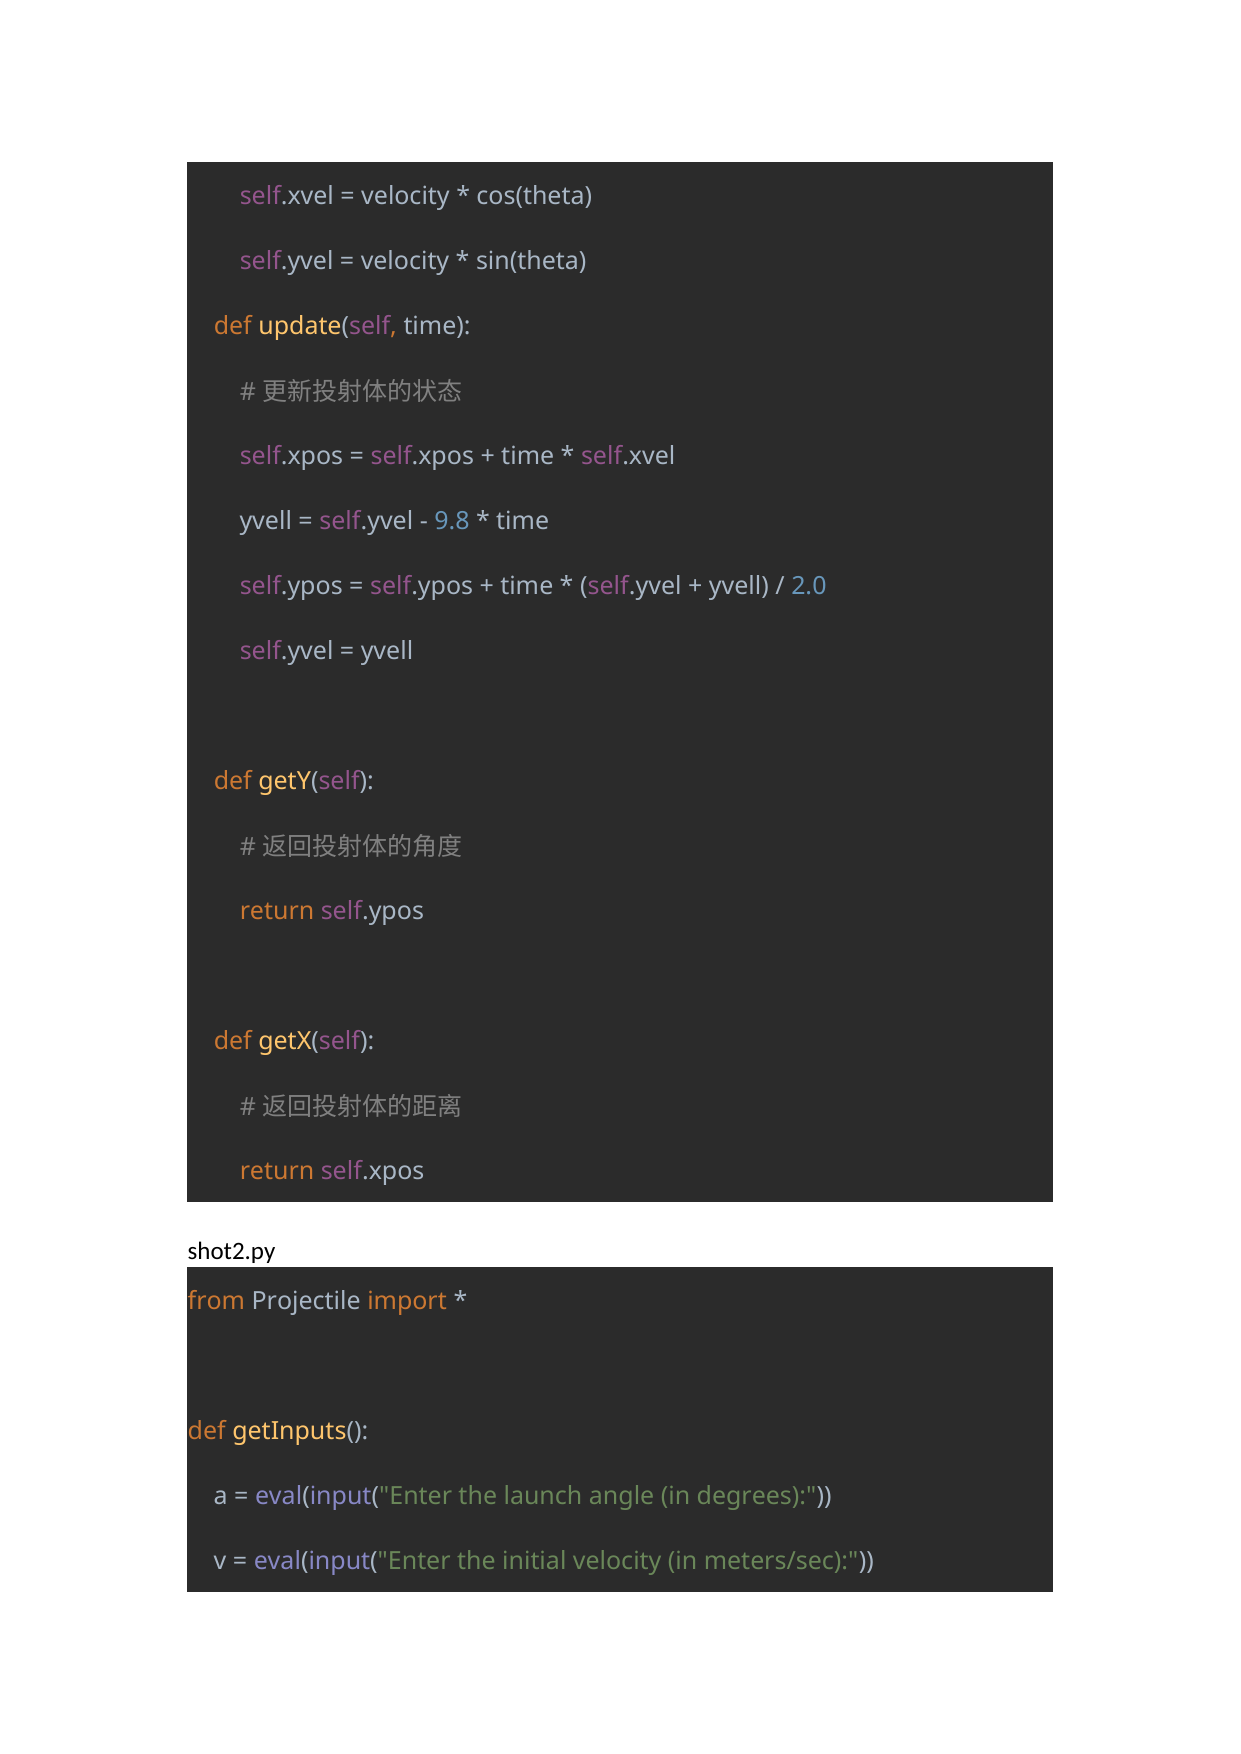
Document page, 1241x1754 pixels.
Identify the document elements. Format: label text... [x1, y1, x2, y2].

text shot2.py [187, 1234, 1053, 1267]
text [187, 1267, 1053, 1592]
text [187, 162, 1053, 1202]
